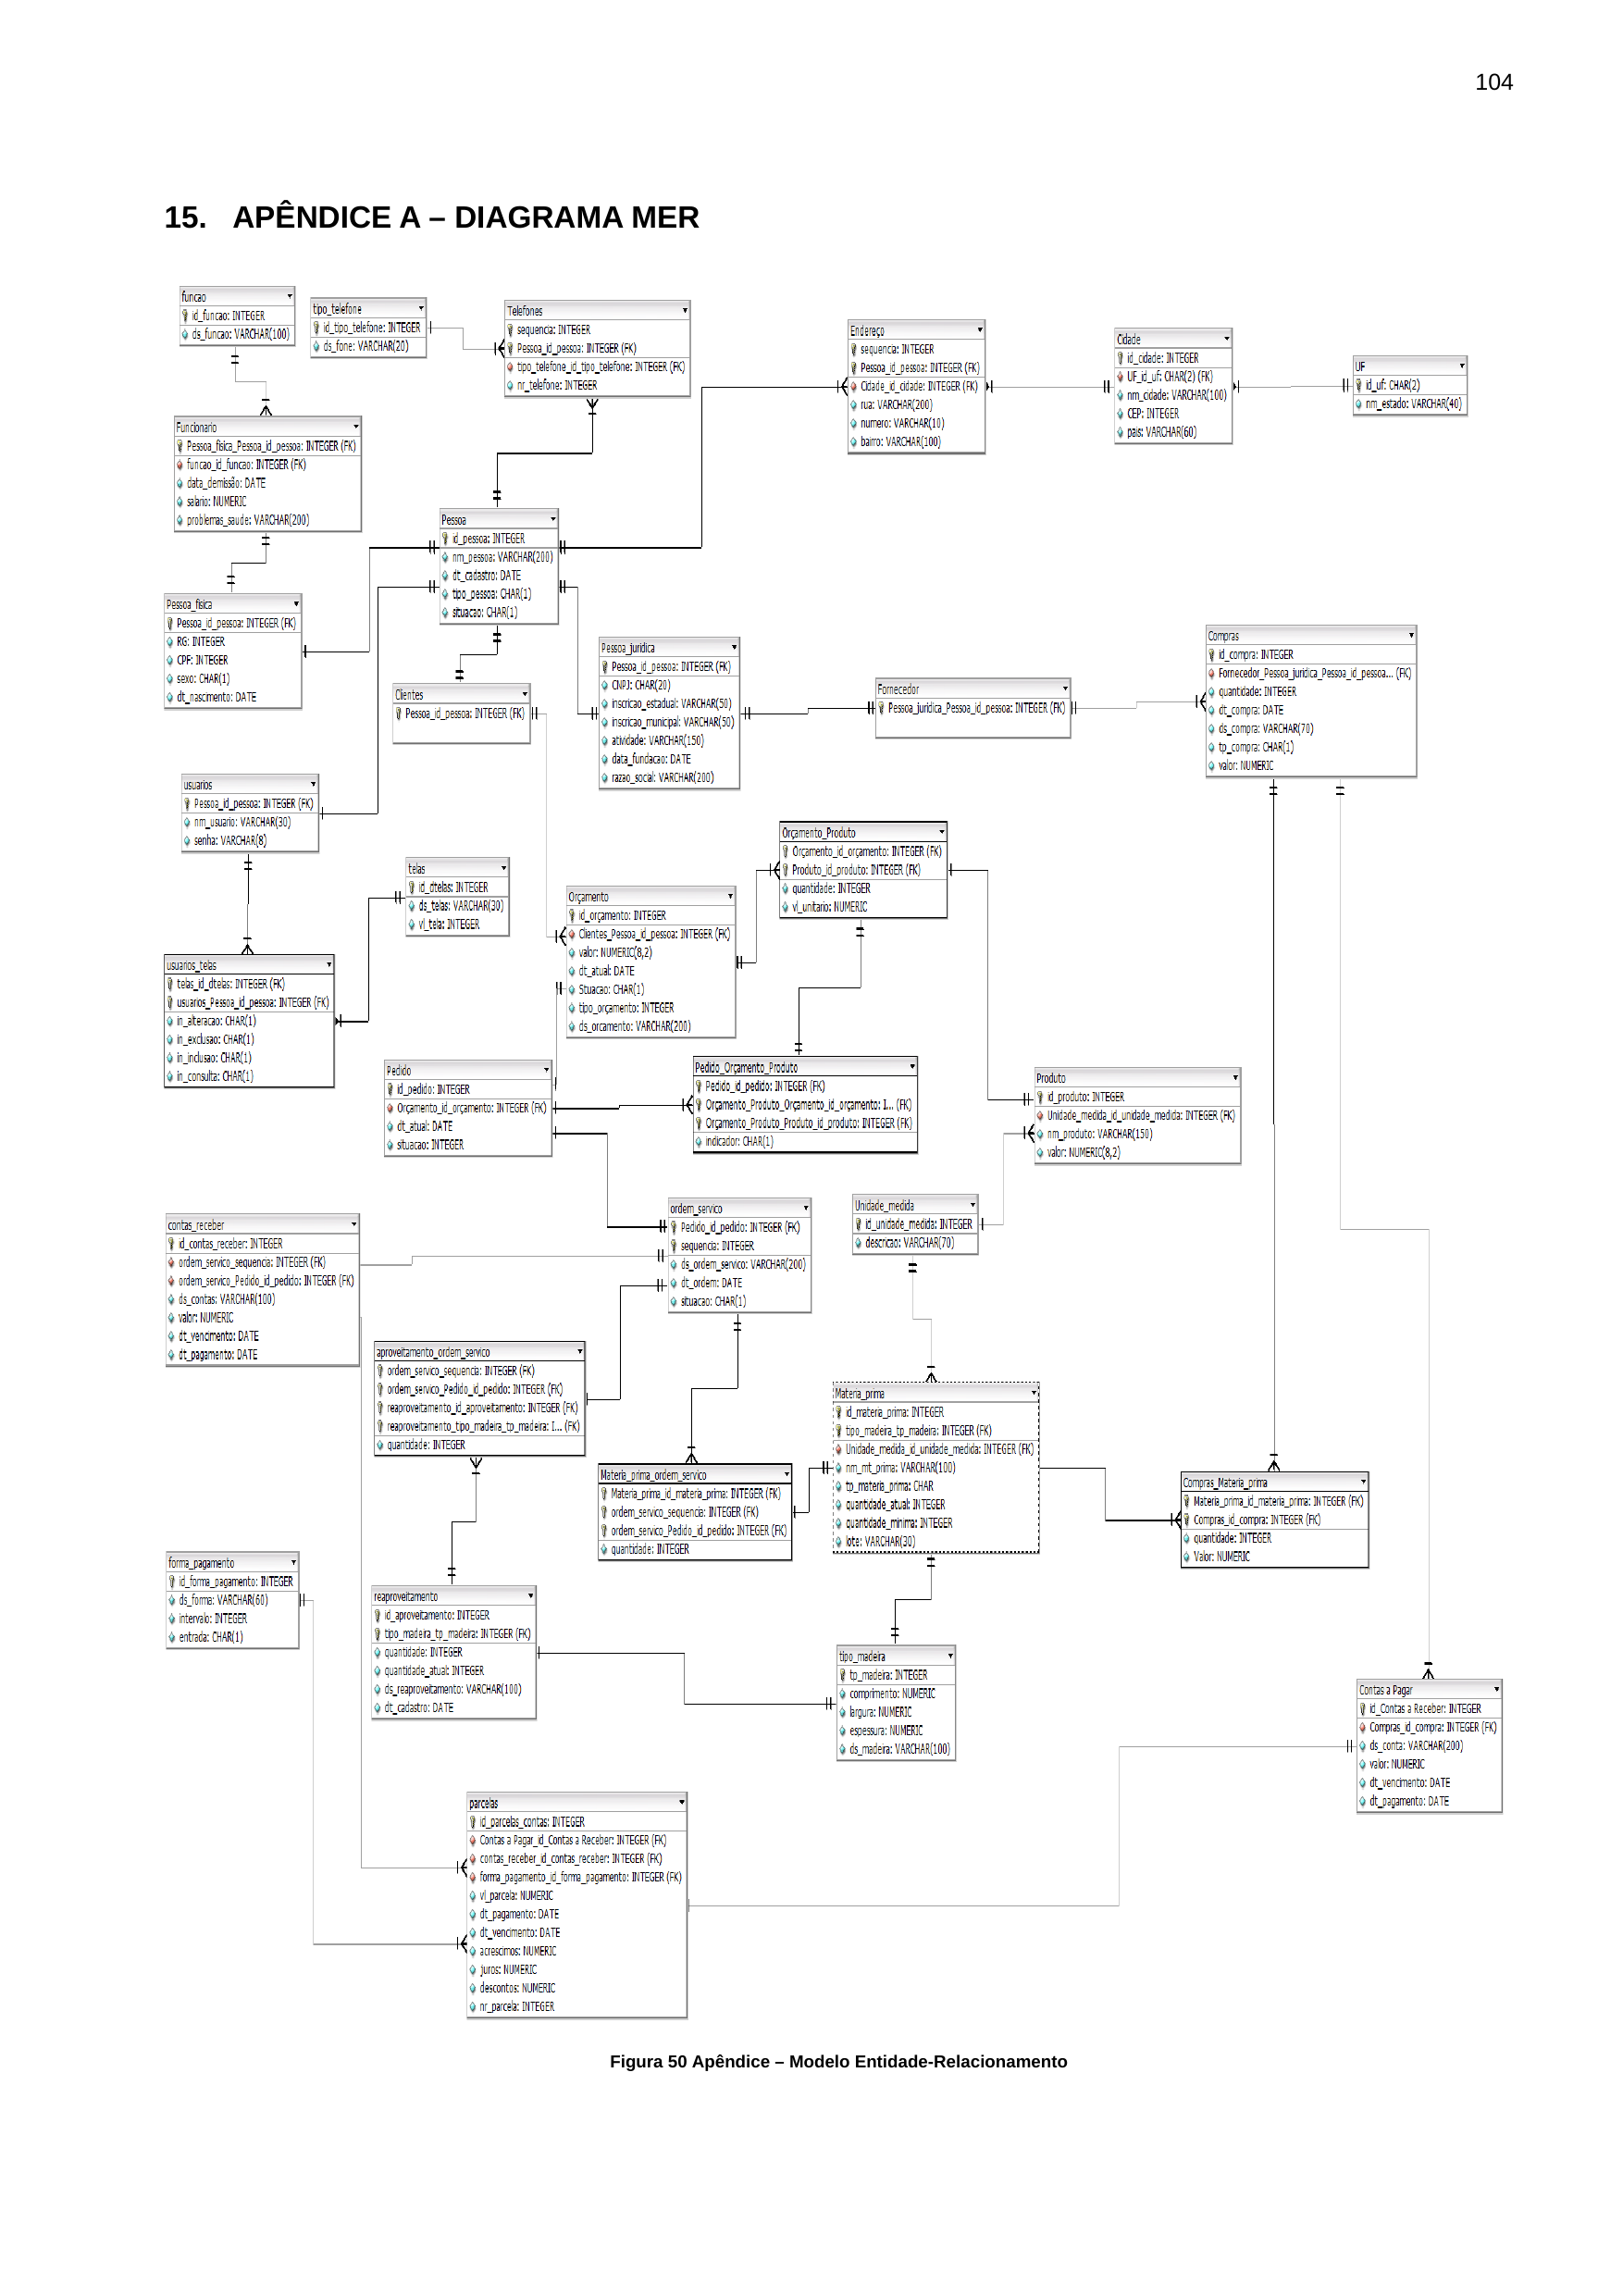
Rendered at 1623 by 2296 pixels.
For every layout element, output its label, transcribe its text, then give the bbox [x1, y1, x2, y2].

text APÊNDICE A – DIAGRAMA MER [164, 199, 1514, 234]
picture [164, 286, 1515, 2039]
